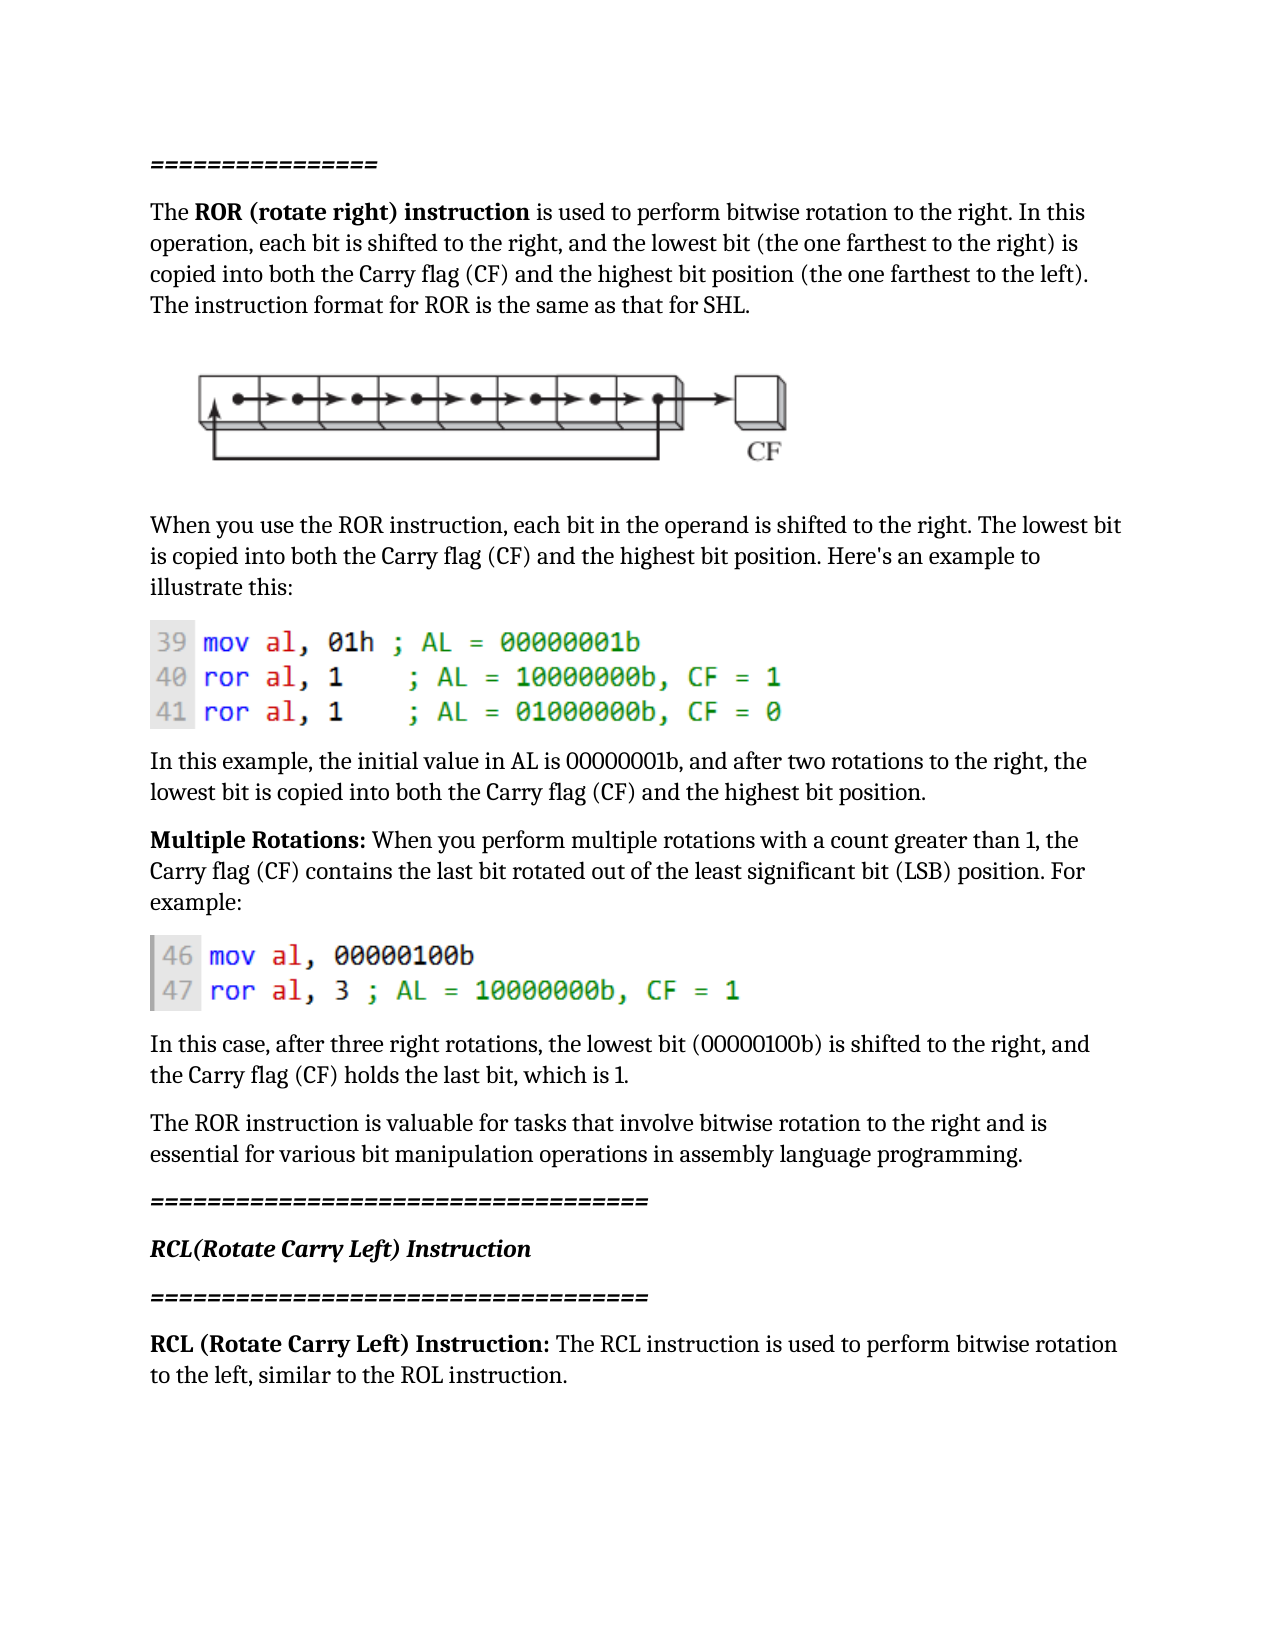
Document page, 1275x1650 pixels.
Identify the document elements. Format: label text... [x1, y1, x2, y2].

text In this example, the initial value in AL is 00000001b, and after two rotations to the right, the lowest bit is copied into both the Carry flag (CF) and the highest bit position. [150, 747, 1125, 807]
text Multiple Rotations: When you perform multiple rotations with a count greater than 1, the Carry flag (CF) contains the last bit rotated out of the least significant bit (LSB) position. For example: [150, 826, 1125, 917]
text =================================== [150, 1187, 1125, 1216]
text When you use the ROR instruction, each bit in the operand is shifted to the right. The lowest bit is copied into both the Carry flag (CF) and the highest bit position. Here's an example to illustrate this: [150, 511, 1125, 601]
text In this case, after three right rotations, the lowest bit (00000100b) is shifted to the right, and the Carry flag (CF) holds the last bit, which is 1. [150, 1030, 1125, 1089]
text =================================== [150, 1283, 1125, 1311]
picture [150, 620, 860, 729]
text The ROR (rotate right) instruction is used to perform bitwise rotation to the right. In this operation, each bit is shifted to the right, and the lowest bit (the one farthest to the right) is copied into both the Carry flag (CF) and the highest bit position (the one farthest to the left). The instruction format for ROR is the same as that for SHL. [150, 198, 1125, 319]
text ================ [150, 150, 1125, 179]
picture [150, 338, 843, 492]
picture [150, 935, 836, 1011]
text RCL (Rotate Carry Left) Instruction: The RCL instruction is used to perform bitwise rotation to the left, similar to the ROL instruction. [150, 1330, 1125, 1390]
text The ROR instruction is valuable for tasks that involve bitwise rotation to the right and is essential for various bit manipulation operations in assembly language programming. [150, 1108, 1125, 1168]
text RCL(Rotate Carry Left) Instruction [150, 1235, 1125, 1264]
